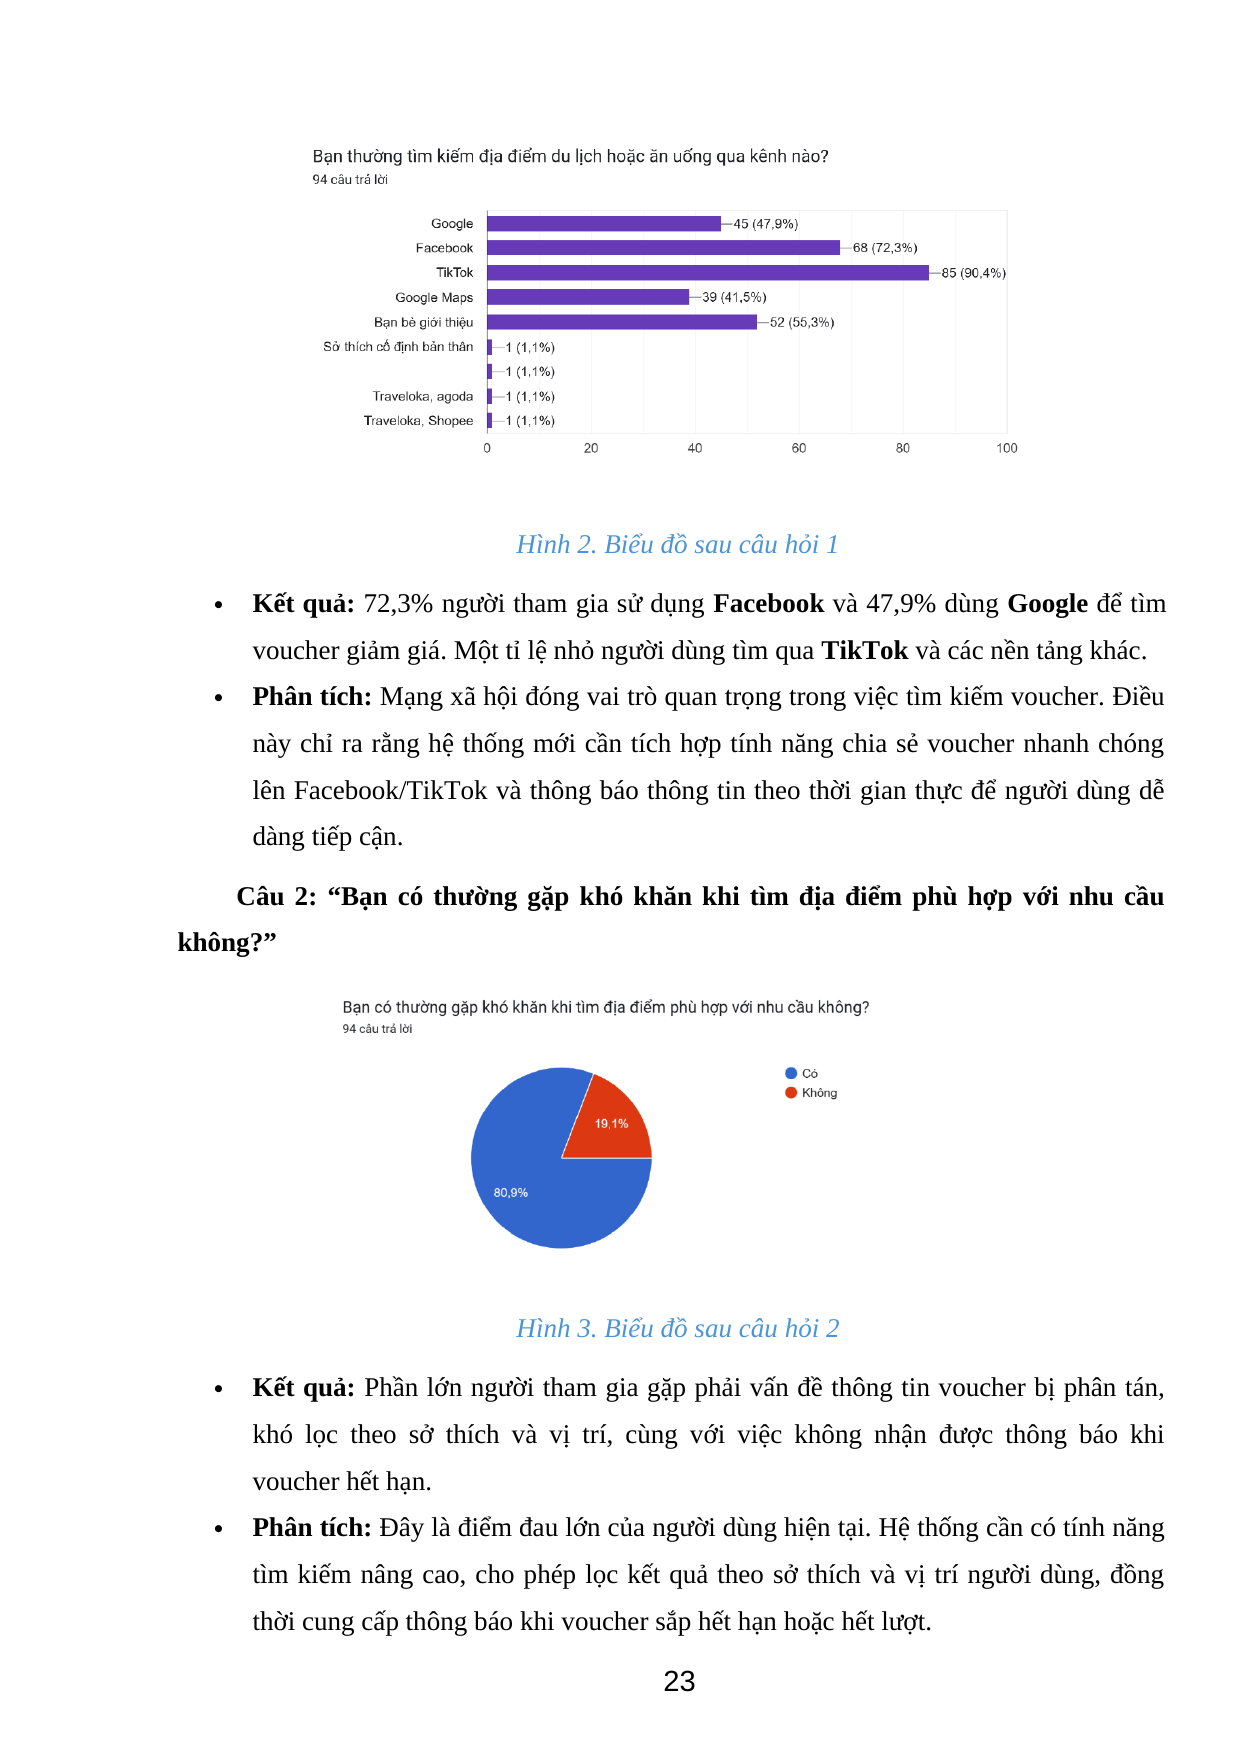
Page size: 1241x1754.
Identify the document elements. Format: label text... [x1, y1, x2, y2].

text Hình 2. Biểu đồ sau câu hỏi 1 [177, 528, 1181, 559]
picture [286, 118, 1087, 499]
list Kết quả: Phần lớn người tham gia gặp phải vấn đề thông tin voucher bị phân tán, khó lọc theo sở thích và vị trí, cùng với việc không nhận được thông báo khi voucher hết hạn. [215, 1371, 1166, 1496]
list Phân tích: Đây là điểm đau lớn của người dùng hiện tại. Hệ thống cần có tính năng tìm kiếm nâng cao, cho phép lọc kết quả theo sở thích và vị trí người dùng, đồng thời cung cấp thông báo khi voucher sắp hết hạn hoặc hết lượt. [215, 1511, 1166, 1636]
text Câu 2: “Bạn có thường gặp khó khăn khi tìm địa điểm phù hợp với nhu cầu không?” [177, 880, 1166, 957]
text Hình 3. Biểu đồ sau câu hỏi 2 [177, 1312, 1181, 1343]
picture [318, 973, 1056, 1283]
list Kết quả: 72,3% người tham gia sử dụng Facebook và 47,9% dùng Google để tìm voucher giảm giá. Một tỉ lệ nhỏ người dùng tìm qua TikTok và các nền tảng khác. [215, 587, 1166, 665]
list Phân tích: Mạng xã hội đóng vai trò quan trọng trong việc tìm kiếm voucher. Điều này chỉ ra rằng hệ thống mới cần tích hợp tính năng chia sẻ voucher nhanh chóng lên Facebook/TikTok và thông báo thông tin theo thời gian thực để người dùng dễ dàng tiếp cận. [215, 681, 1166, 852]
